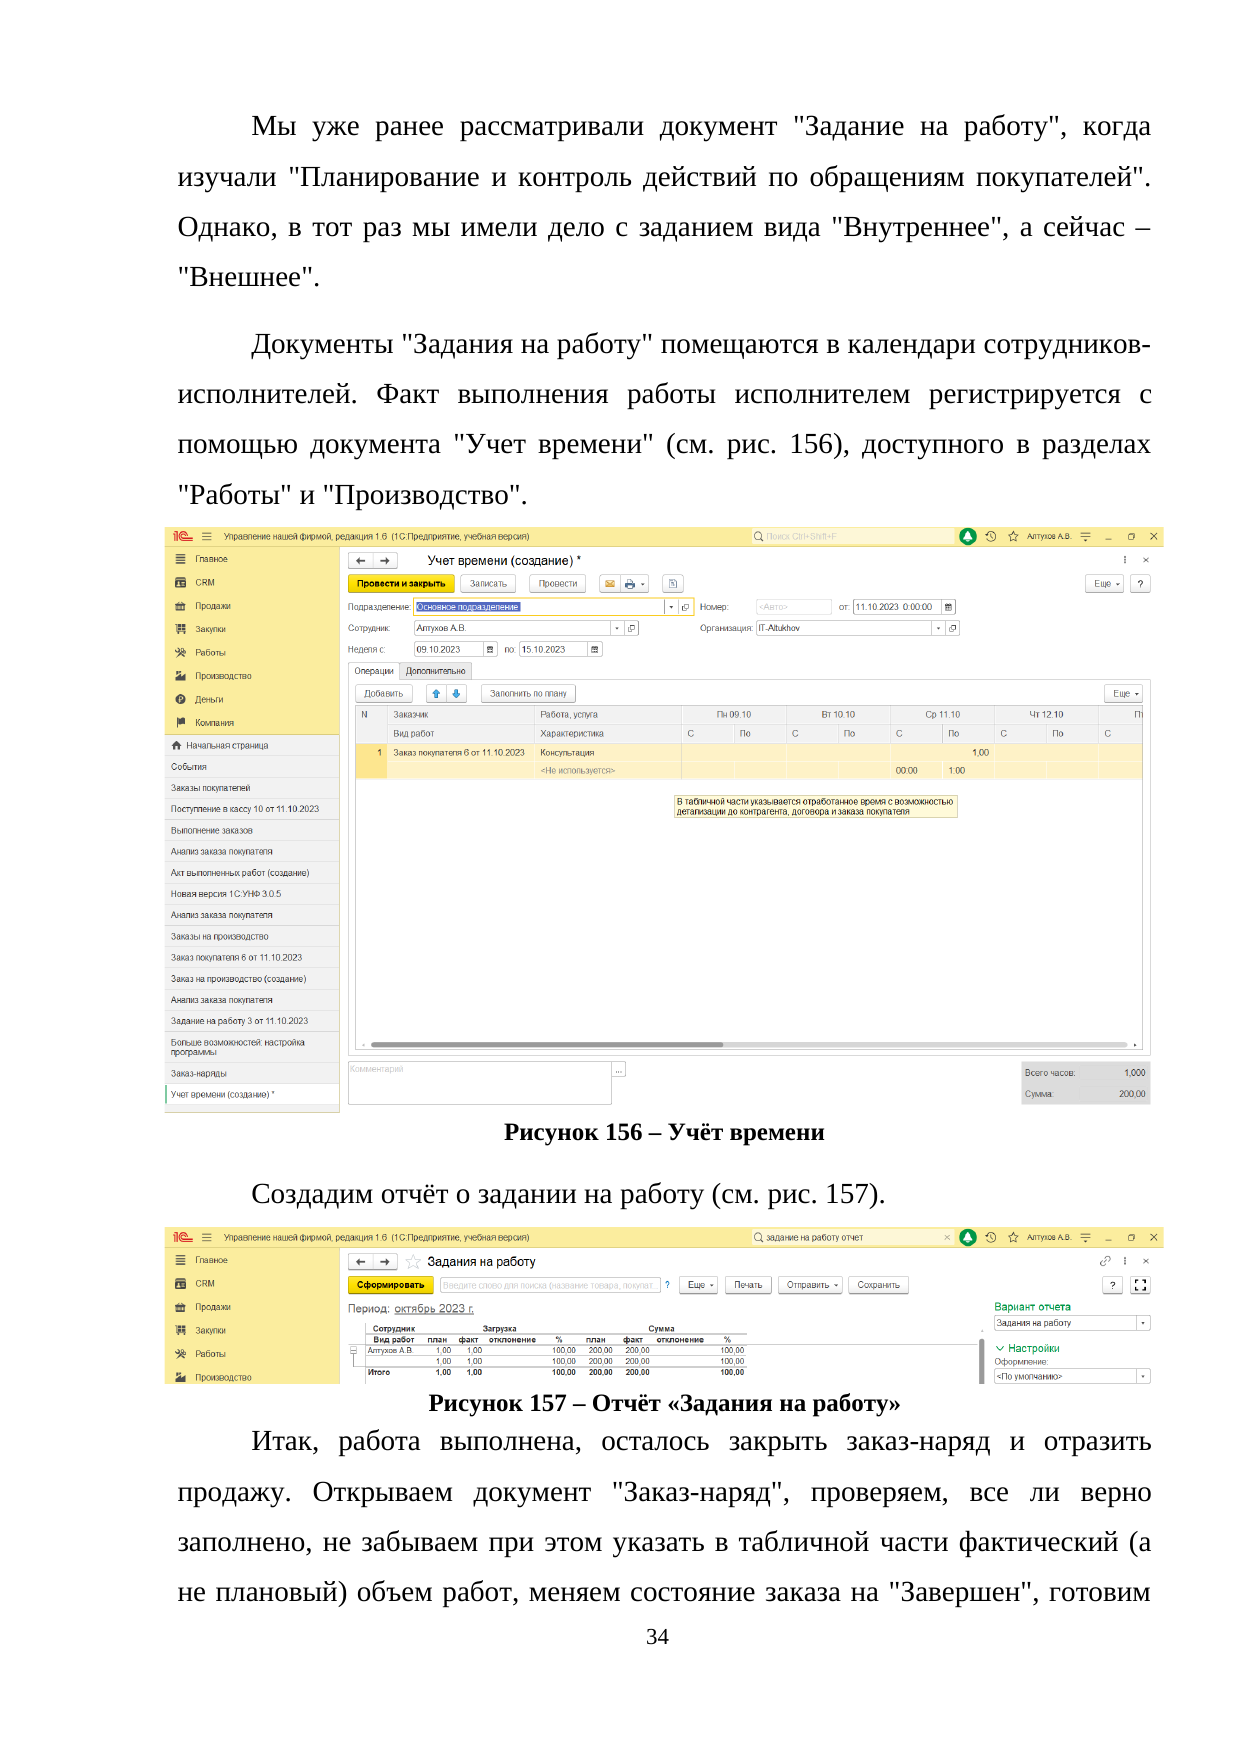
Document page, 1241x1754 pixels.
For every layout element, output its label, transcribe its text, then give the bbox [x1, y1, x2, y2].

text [177, 1423, 1152, 1608]
text Создадим отчёт о задании на работу (см. рис. 157). [251, 1176, 1163, 1209]
text Рисунок 156 – Учёт времени [245, 1117, 1083, 1146]
picture [164, 527, 1164, 1113]
picture [164, 1227, 1164, 1384]
text Рисунок 157 – Отчёт «Задания на работу» [245, 1388, 1084, 1416]
text Мы уже ранее рассматривали документ "Задание на работу", когда изучали "Планирование и контроль действий по обращениям покупателей". Однако, в тот раз мы имели дело с заданием вида "Внутреннее", а сейчас – "Внешнее". [177, 108, 1152, 293]
text Документы "Задания на работу" помещаются в календари сотрудников- исполнителей. Факт выполнения работы исполнителем регистрируется с помощью документа "Учет времени" (см. рис. 156), доступного в разделах "Работы" и "Производство". [177, 326, 1152, 510]
